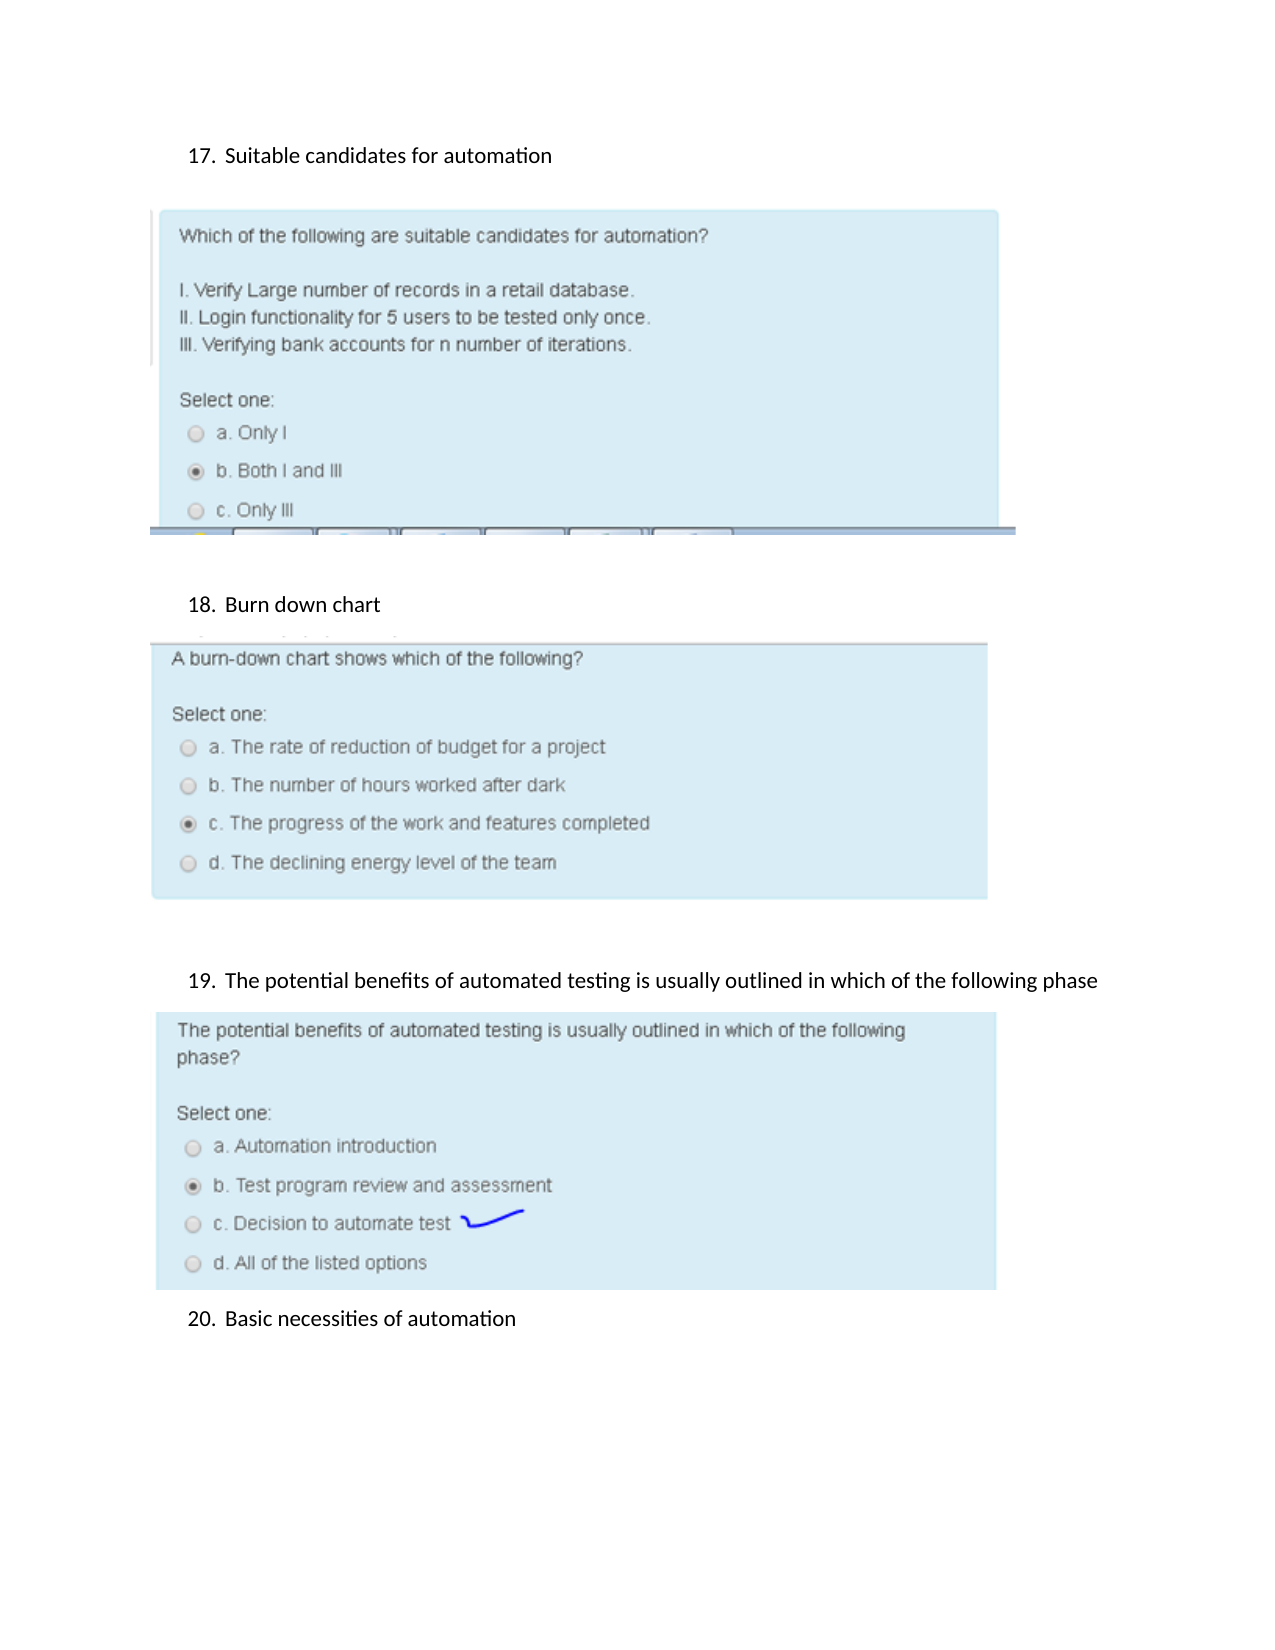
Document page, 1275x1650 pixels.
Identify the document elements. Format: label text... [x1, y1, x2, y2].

picture [150, 1012, 1007, 1290]
list Suitable candidates for automation [187, 141, 1125, 169]
picture [150, 187, 1016, 535]
list Basic necessities of automation [187, 1304, 1125, 1332]
list The potential benefits of automated testing is usually outlined in which of the following phase [187, 966, 1125, 994]
list Burn down chart [187, 590, 1125, 618]
picture [150, 636, 988, 911]
